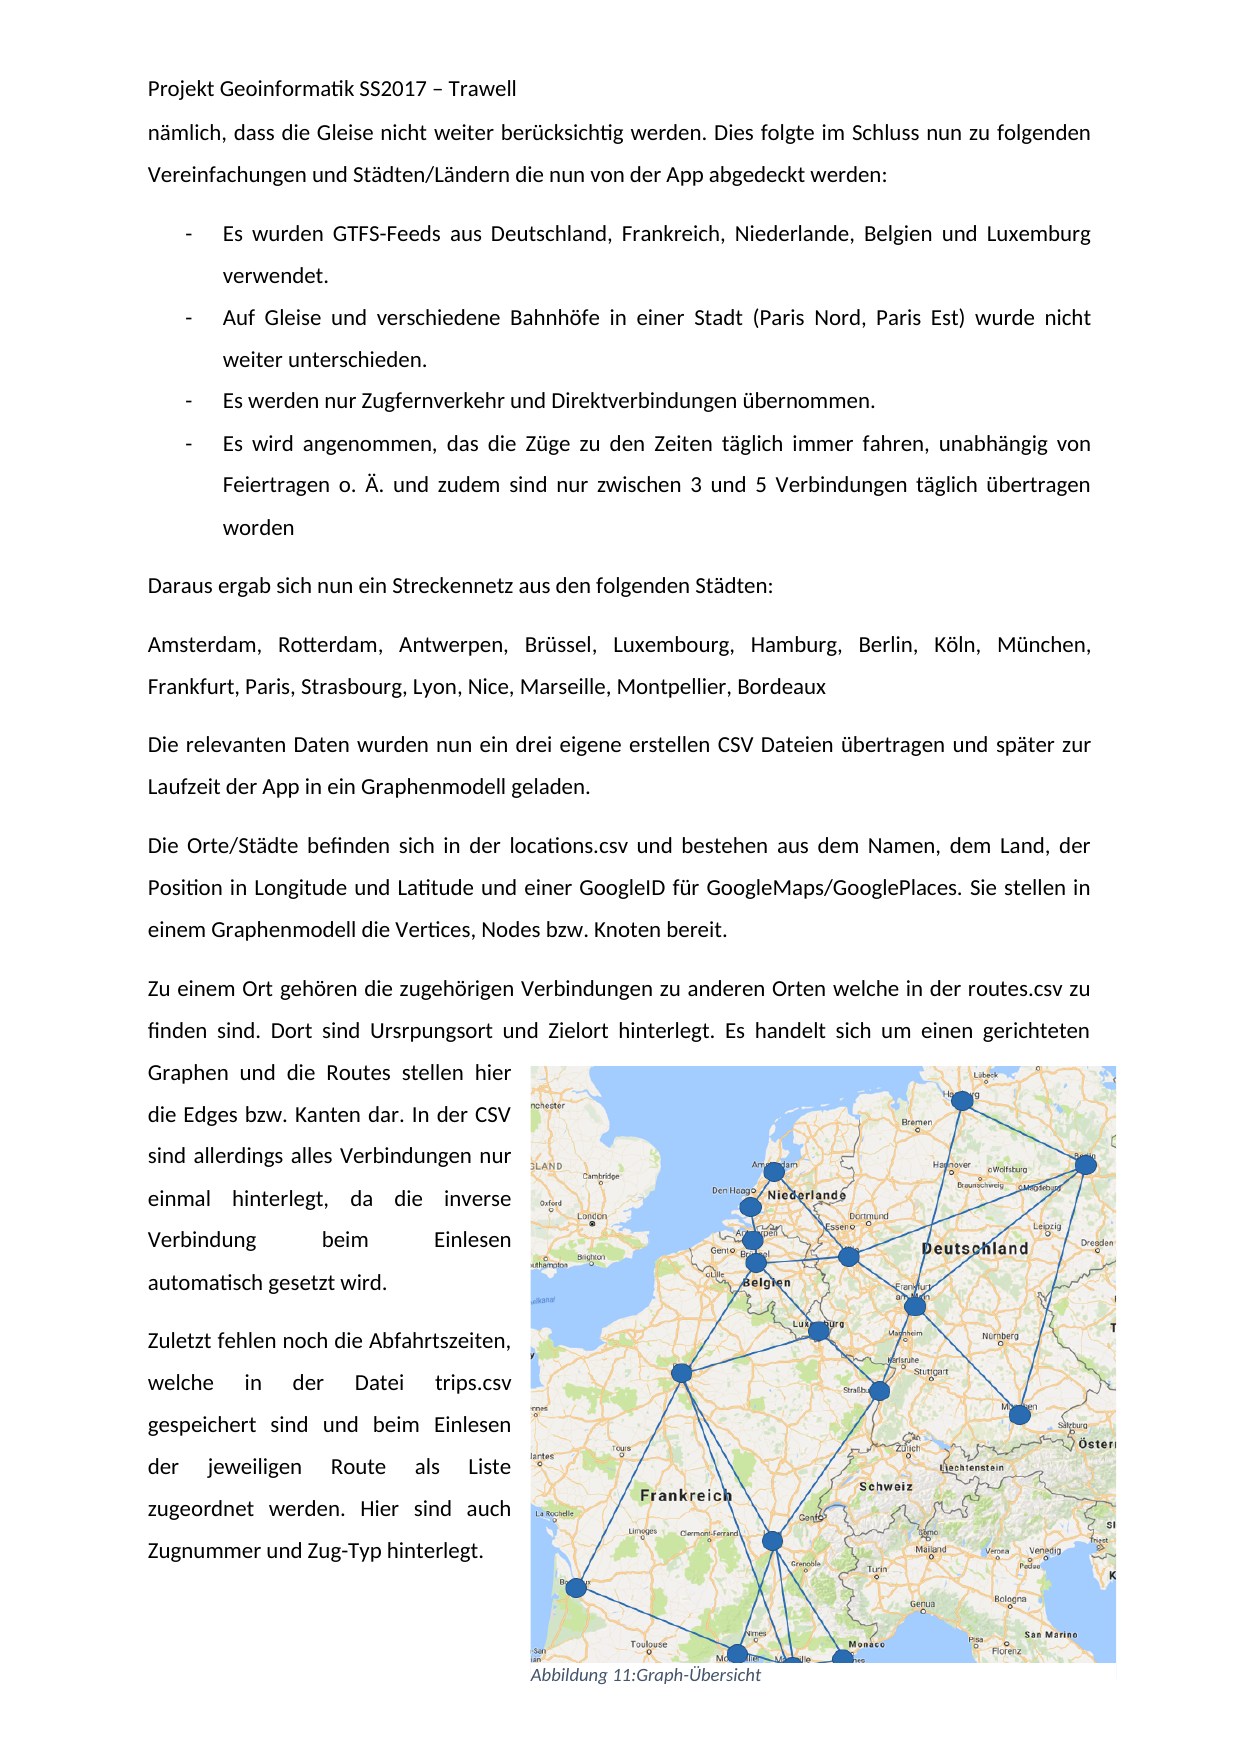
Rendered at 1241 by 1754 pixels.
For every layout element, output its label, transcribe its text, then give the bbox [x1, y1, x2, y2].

text Daraus ergab sich nun ein Streckennetz aus den folgenden Städten: [148, 571, 1093, 599]
picture [530, 1066, 1117, 1679]
list Es wurden GTFS-Feeds aus Deutschland, Frankreich, Niederlande, Belgien und Luxemburg verwendet. [185, 219, 1093, 289]
list Es wird angenommen, das die Züge zu den Zeiten täglich immer fahren, unabhängig von Feiertragen o. Ä. und zudem sind nur zwischen 3 und 5 Verbindungen täglich übertragen worden [185, 429, 1093, 541]
text Zu einem Ort gehören die zugehörigen Verbindungen zu anderen Orten welche in der routes.csv zu finden sind. Dort sind Ursrpungsort und Zielort hinterlegt. Es handelt sich um einen gerichteten Graphen und die Routes stellen hier die Edges bzw. Kanten dar. In der CSV sind allerdings alles Verbindungen nur einmal hinterlegt, da die inverse Verbindung beim Einlesen automatisch gesetzt wird. [148, 974, 1093, 1296]
text Die Orte/Städte befinden sich in der locations.csv und bestehen aus dem Namen, dem Land, der Position in Longitude und Latitude und einer GoogleID für GoogleMaps/GooglePlaces. Sie stellen in einem Graphenmodell die Vertices, Nodes bzw. Knoten bereit. [148, 831, 1093, 943]
text Zuletzt fehlen noch die Abfahrtszeiten, welche in der Datei trips.csv gespeichert sind und beim Einlesen der jeweiligen Route als Liste zugeordnet werden. Hier sind auch Zugnummer und Zug-Typ hinterlegt. [148, 1326, 530, 1564]
list Auf Gleise und verschiedene Bahnhöfe in einer Stadt (Paris Nord, Paris Est) wurde nicht weiter unterschieden. [185, 303, 1093, 373]
list Es werden nur Zugfernverkehr und Direktverbindungen übernommen. [185, 387, 1093, 415]
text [148, 118, 1093, 188]
text Amsterdam, Rotterdam, Antwerpen, Brüssel, Luxembourg, Hamburg, Berlin, Köln, München, Frankfurt, Paris, Strasbourg, Lyon, Nice, Marseille, Montpellier, Bordeaux [148, 630, 1093, 700]
text Die relevanten Daten wurden nun ein drei eigene erstellen CSV Dateien übertragen und später zur Laufzeit der App in ein Graphenmodell geladen. [148, 731, 1093, 801]
